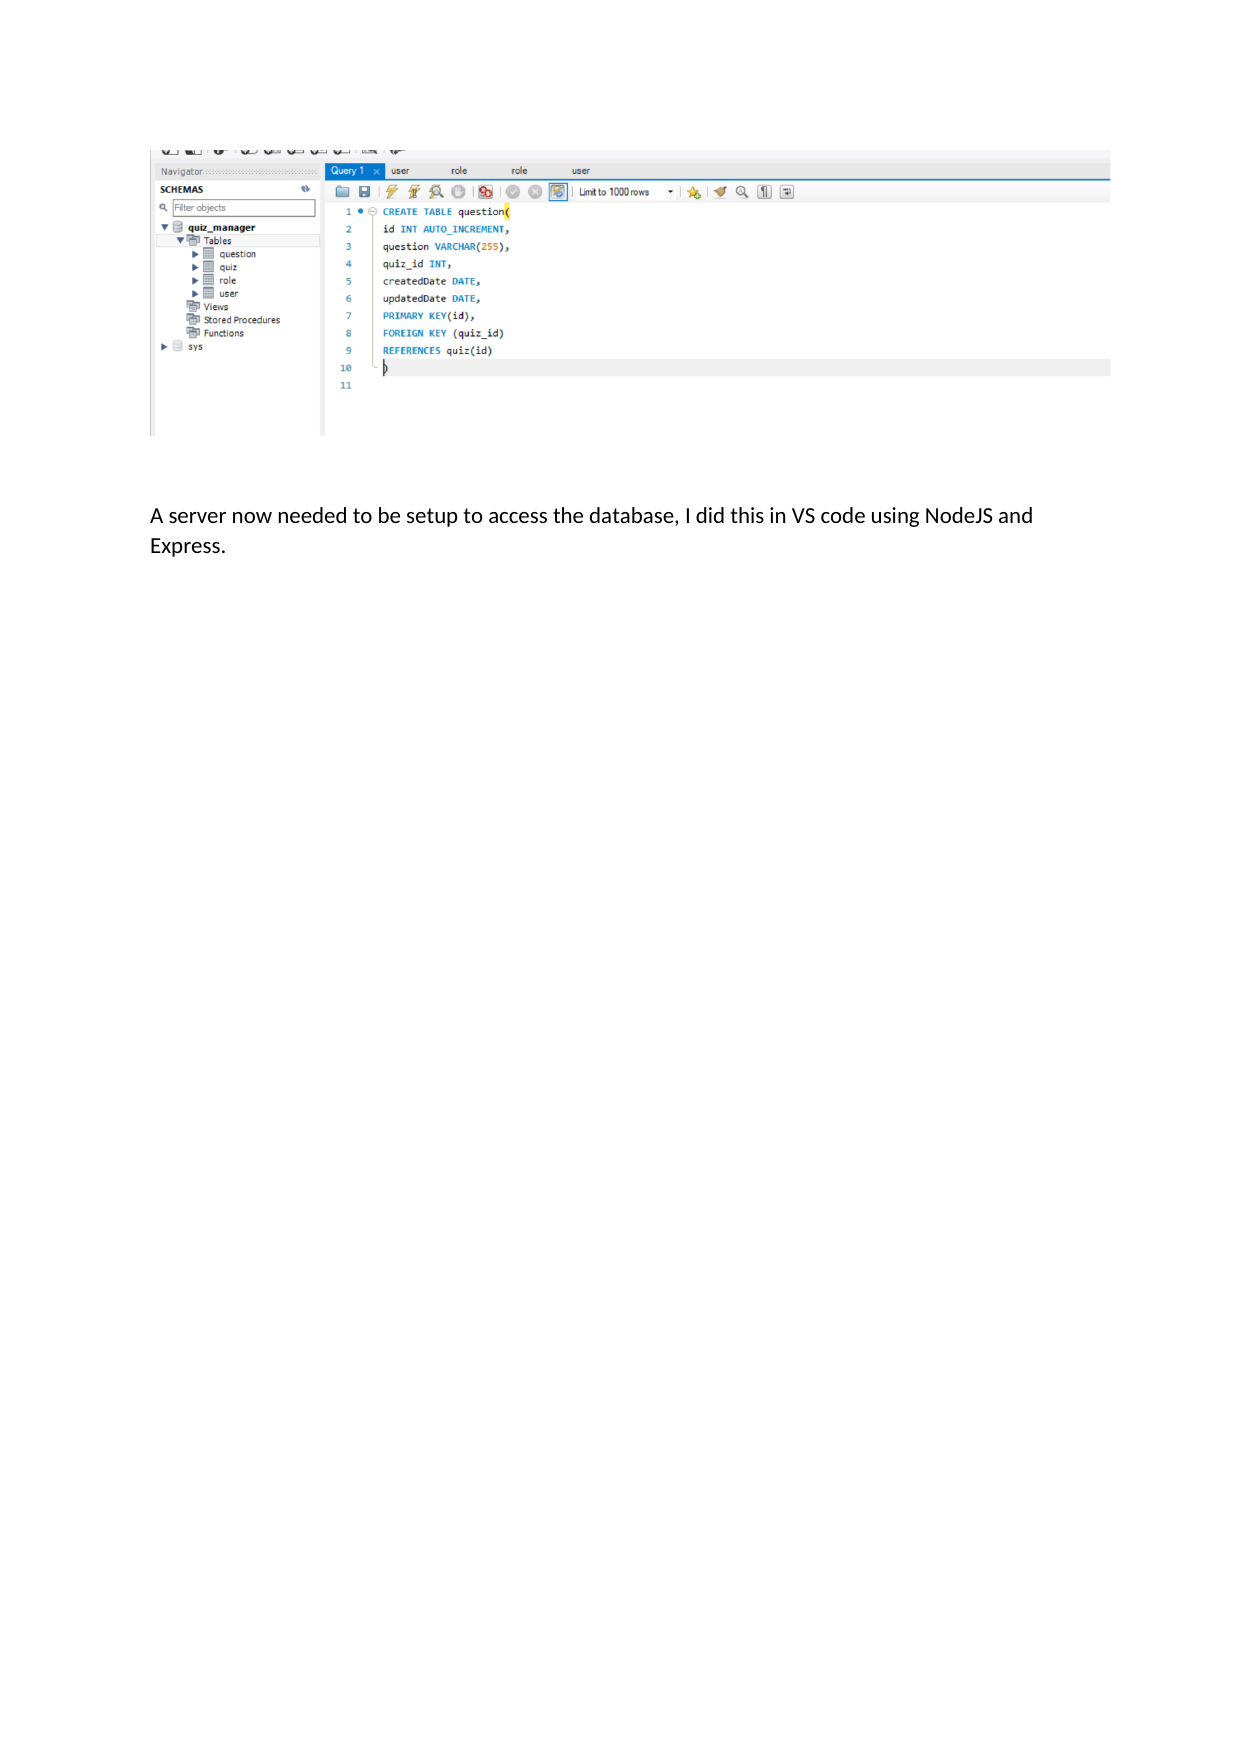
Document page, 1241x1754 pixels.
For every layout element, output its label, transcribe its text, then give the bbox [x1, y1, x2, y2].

text A server now needed to be setup to access the database, I did this in VS code using NodeJS and Express. [150, 501, 1090, 559]
picture [150, 150, 1111, 436]
